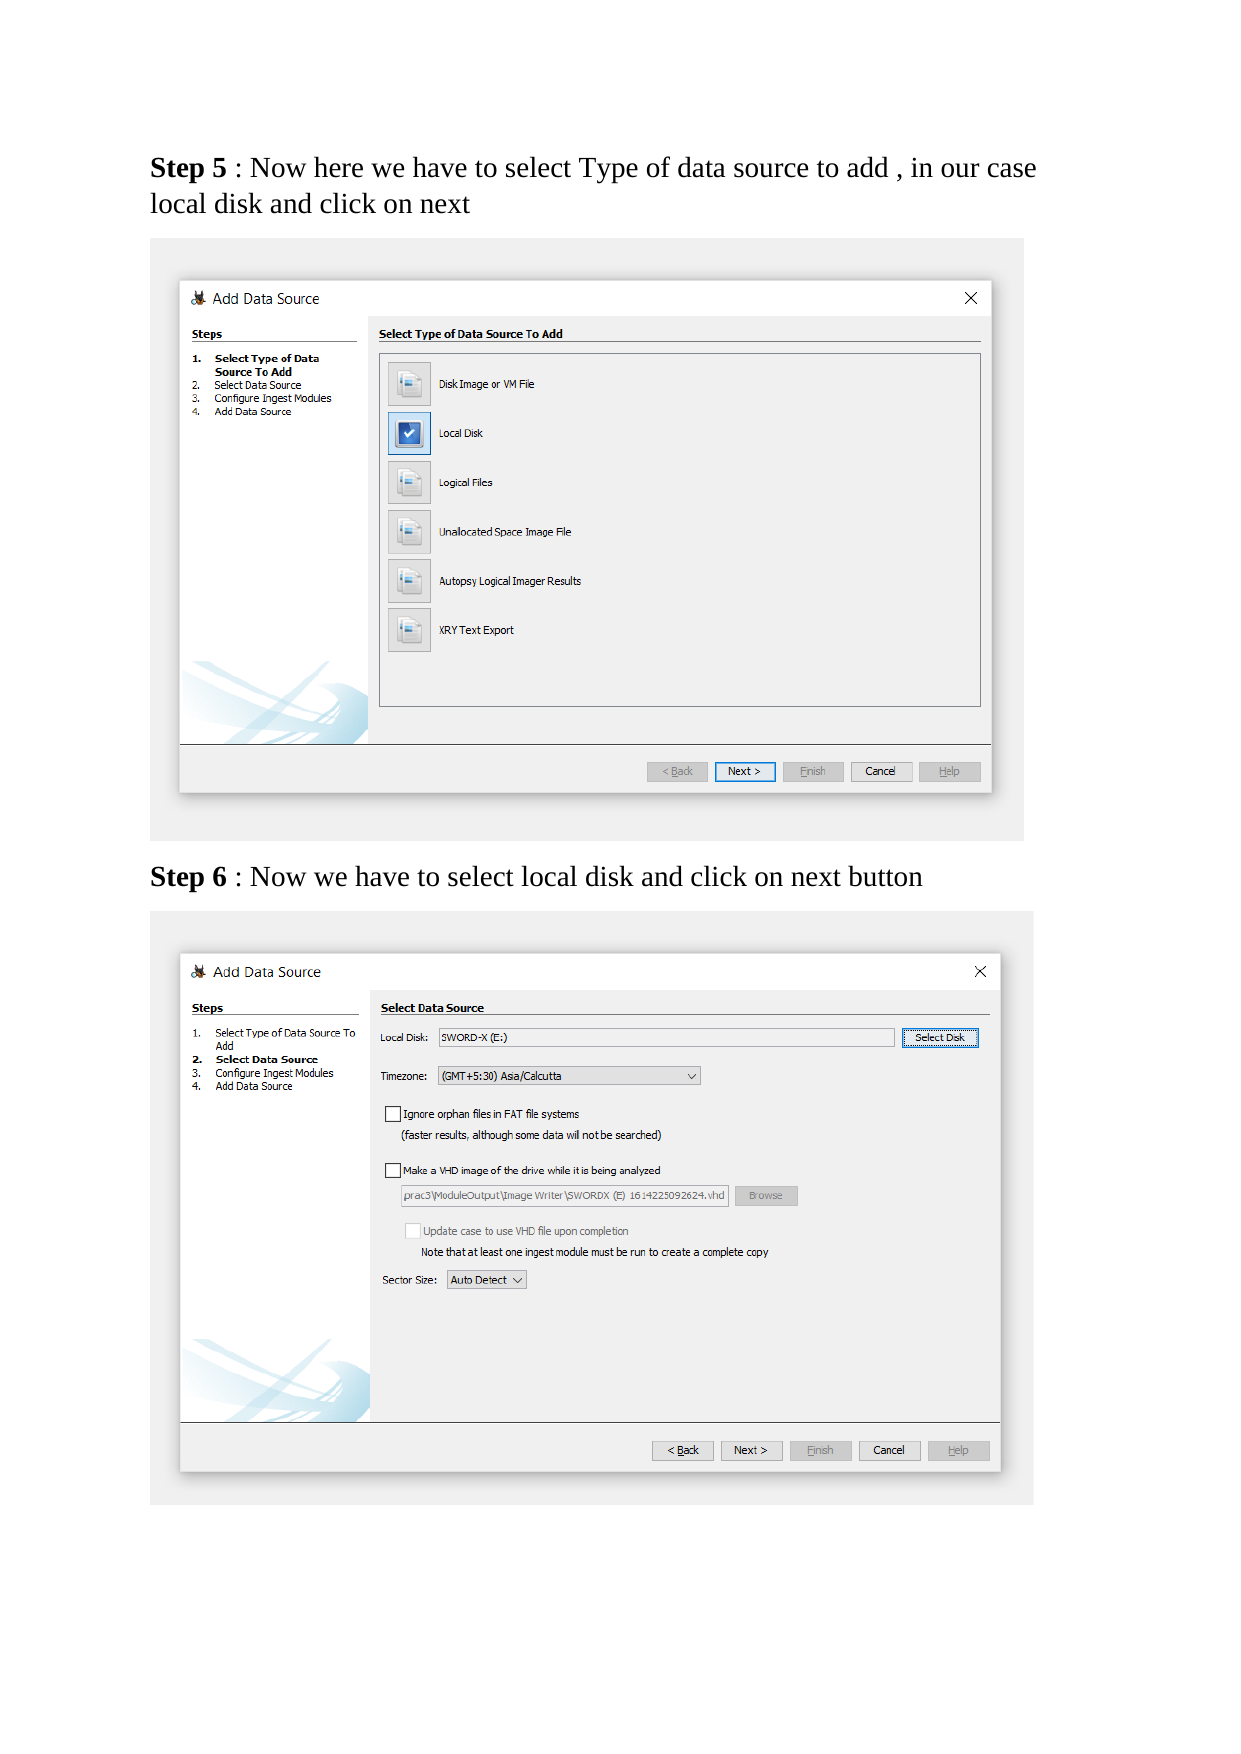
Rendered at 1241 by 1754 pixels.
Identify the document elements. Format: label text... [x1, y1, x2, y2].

text Step 5 : Now here we have to select Type of data source to add , in our case local disk and click on next [150, 150, 1090, 220]
picture [150, 911, 1034, 1505]
picture [150, 238, 1024, 841]
text Step 6 : Now we have to select local disk and click on next button [150, 859, 1090, 892]
